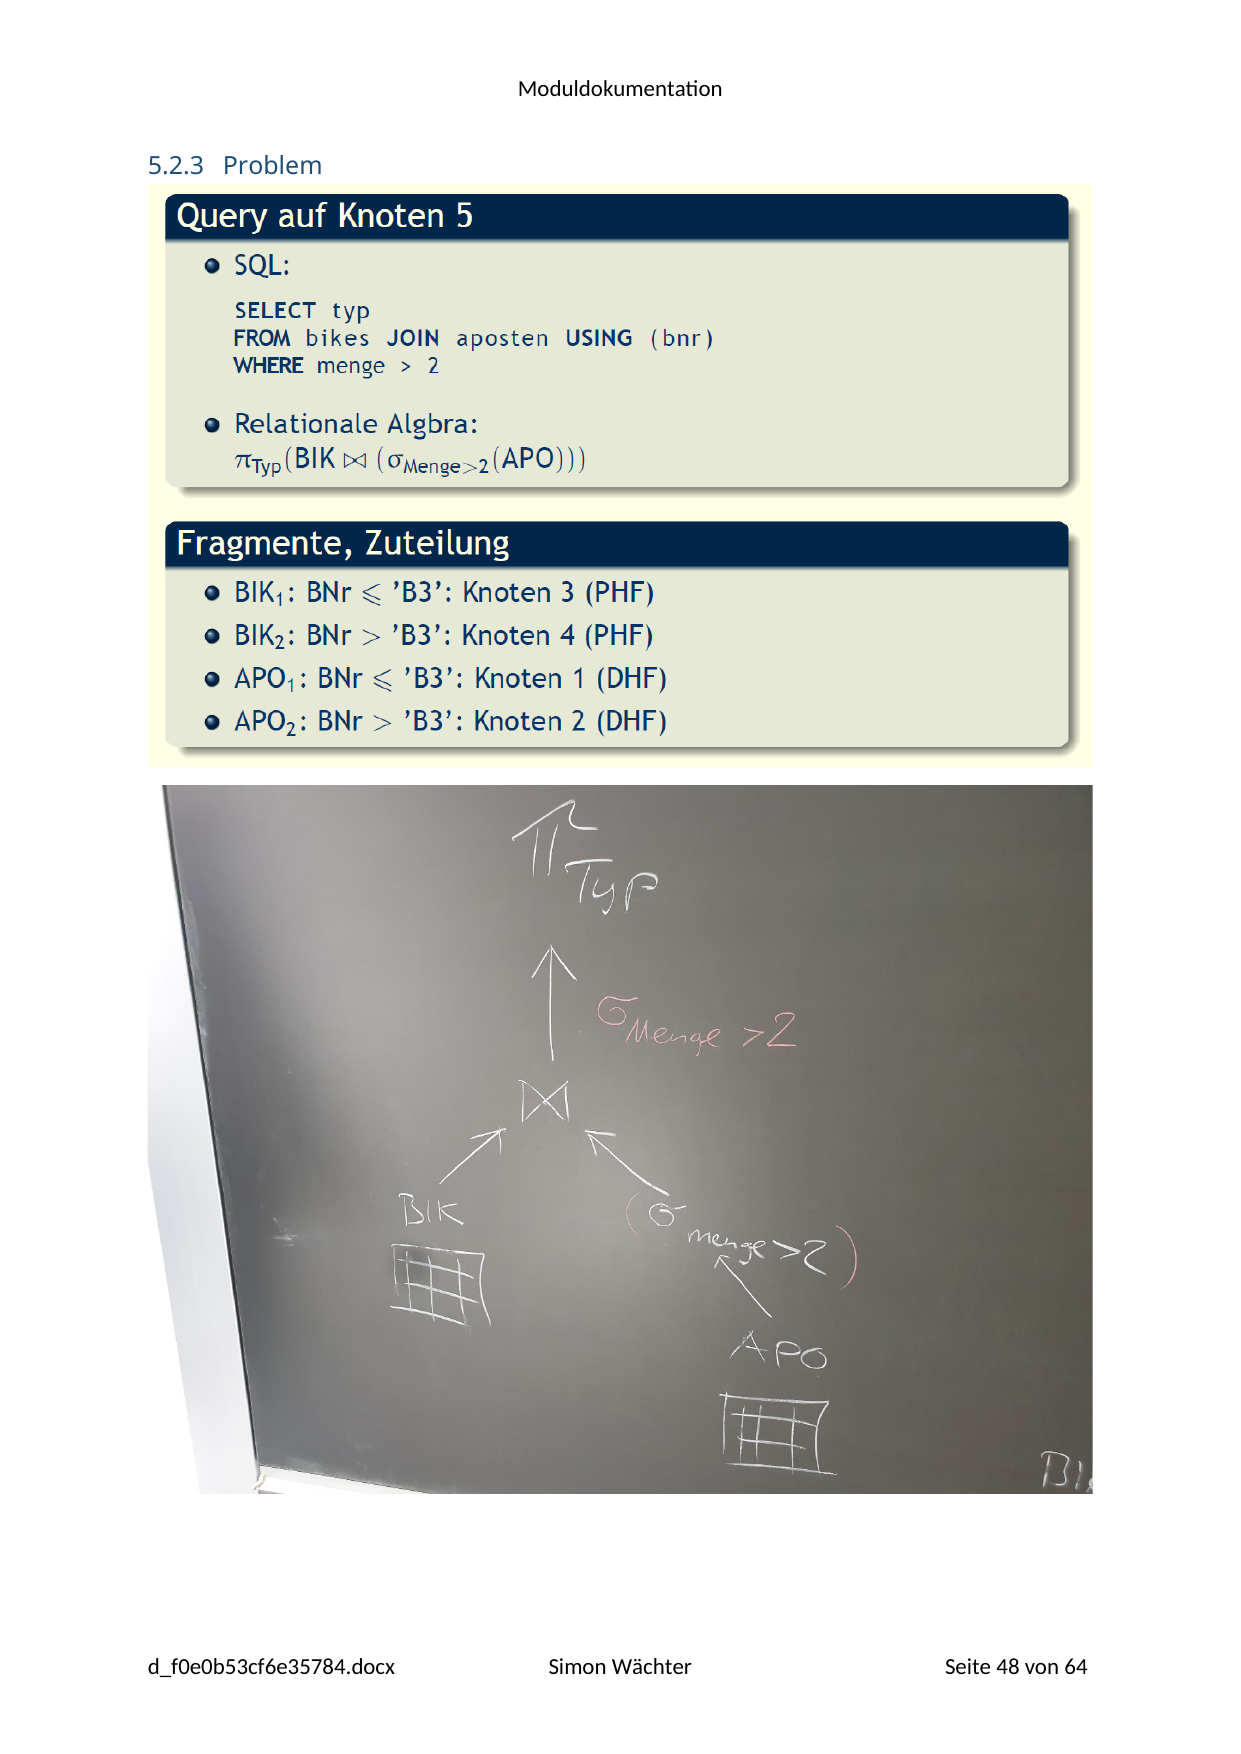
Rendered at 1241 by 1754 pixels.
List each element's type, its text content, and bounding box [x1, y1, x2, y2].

picture [147, 184, 1093, 767]
subtitle Problem [148, 148, 1093, 182]
picture [147, 785, 1093, 1494]
